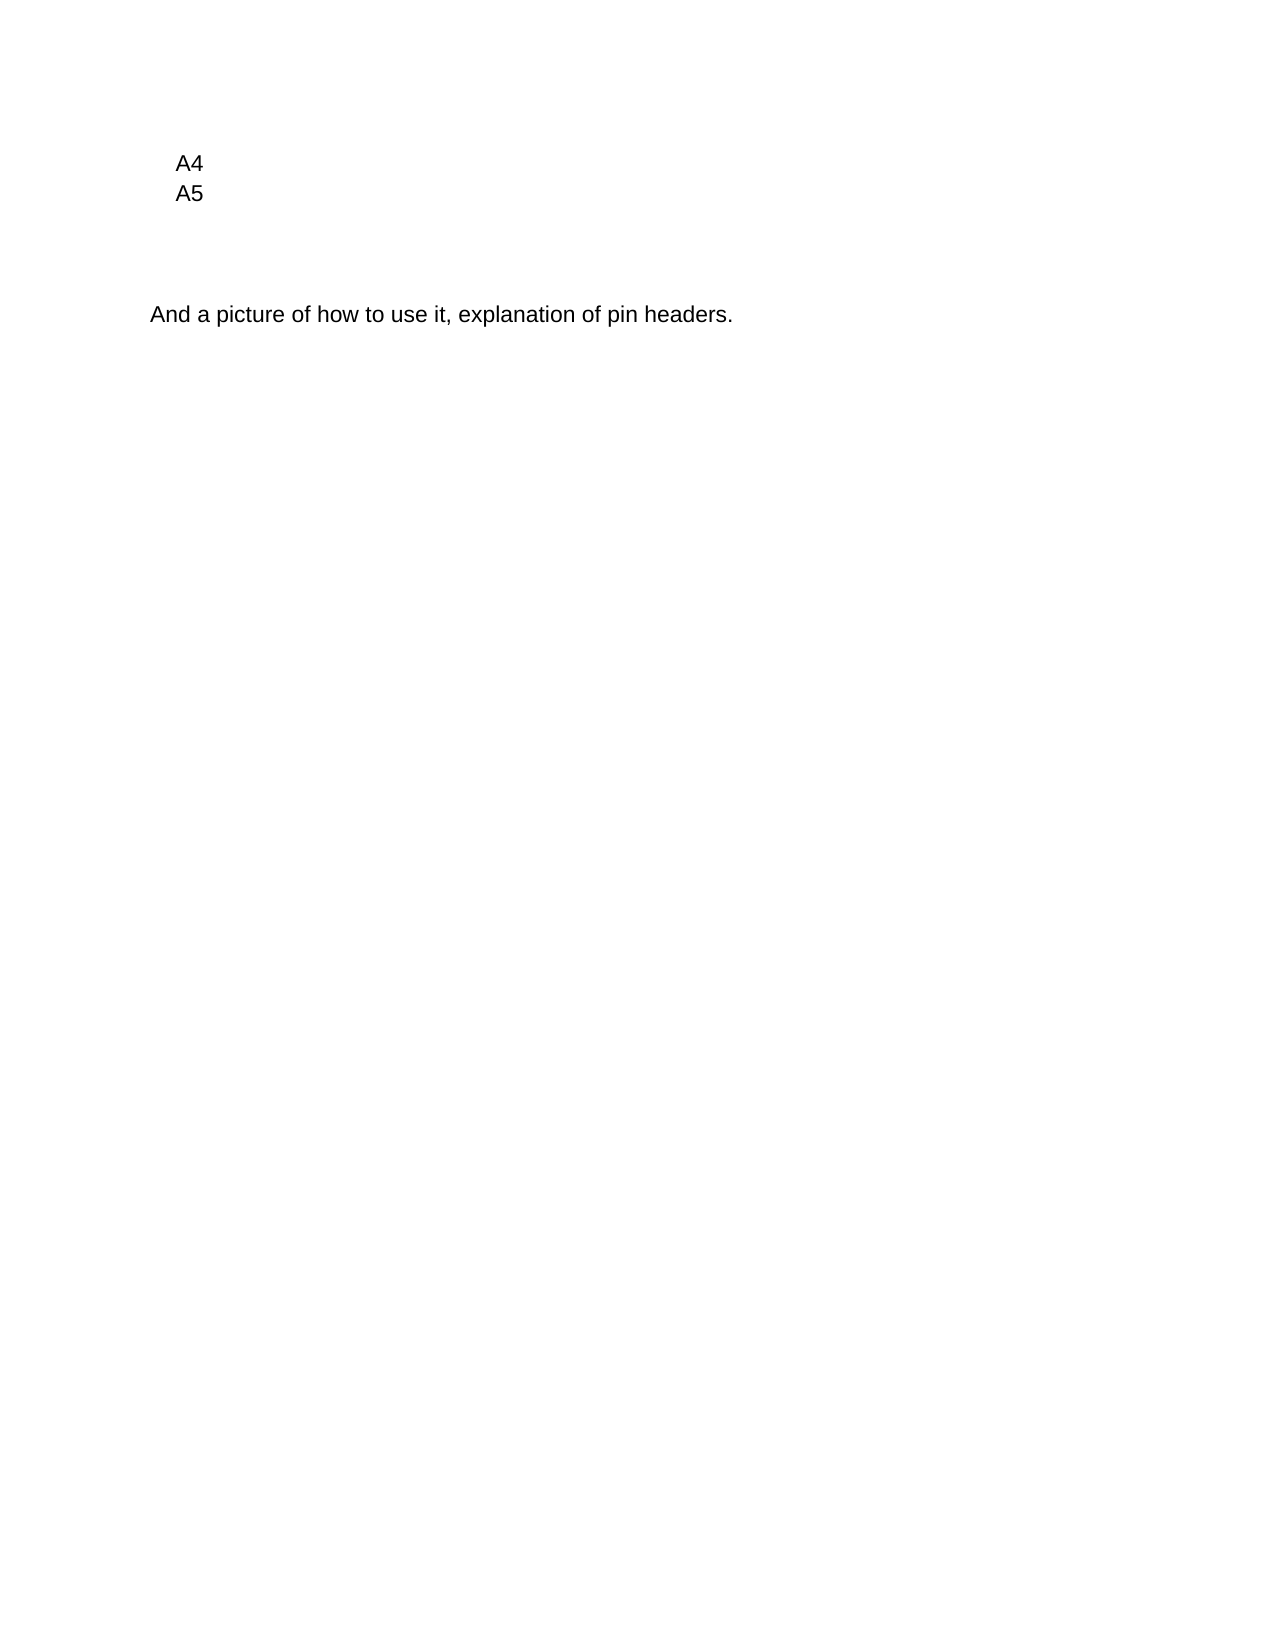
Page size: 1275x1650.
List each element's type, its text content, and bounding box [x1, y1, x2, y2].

text And a picture of how to use it, explanation of pin headers. [150, 301, 1125, 327]
text A4 [150, 150, 1125, 176]
text A5 [150, 180, 1125, 207]
